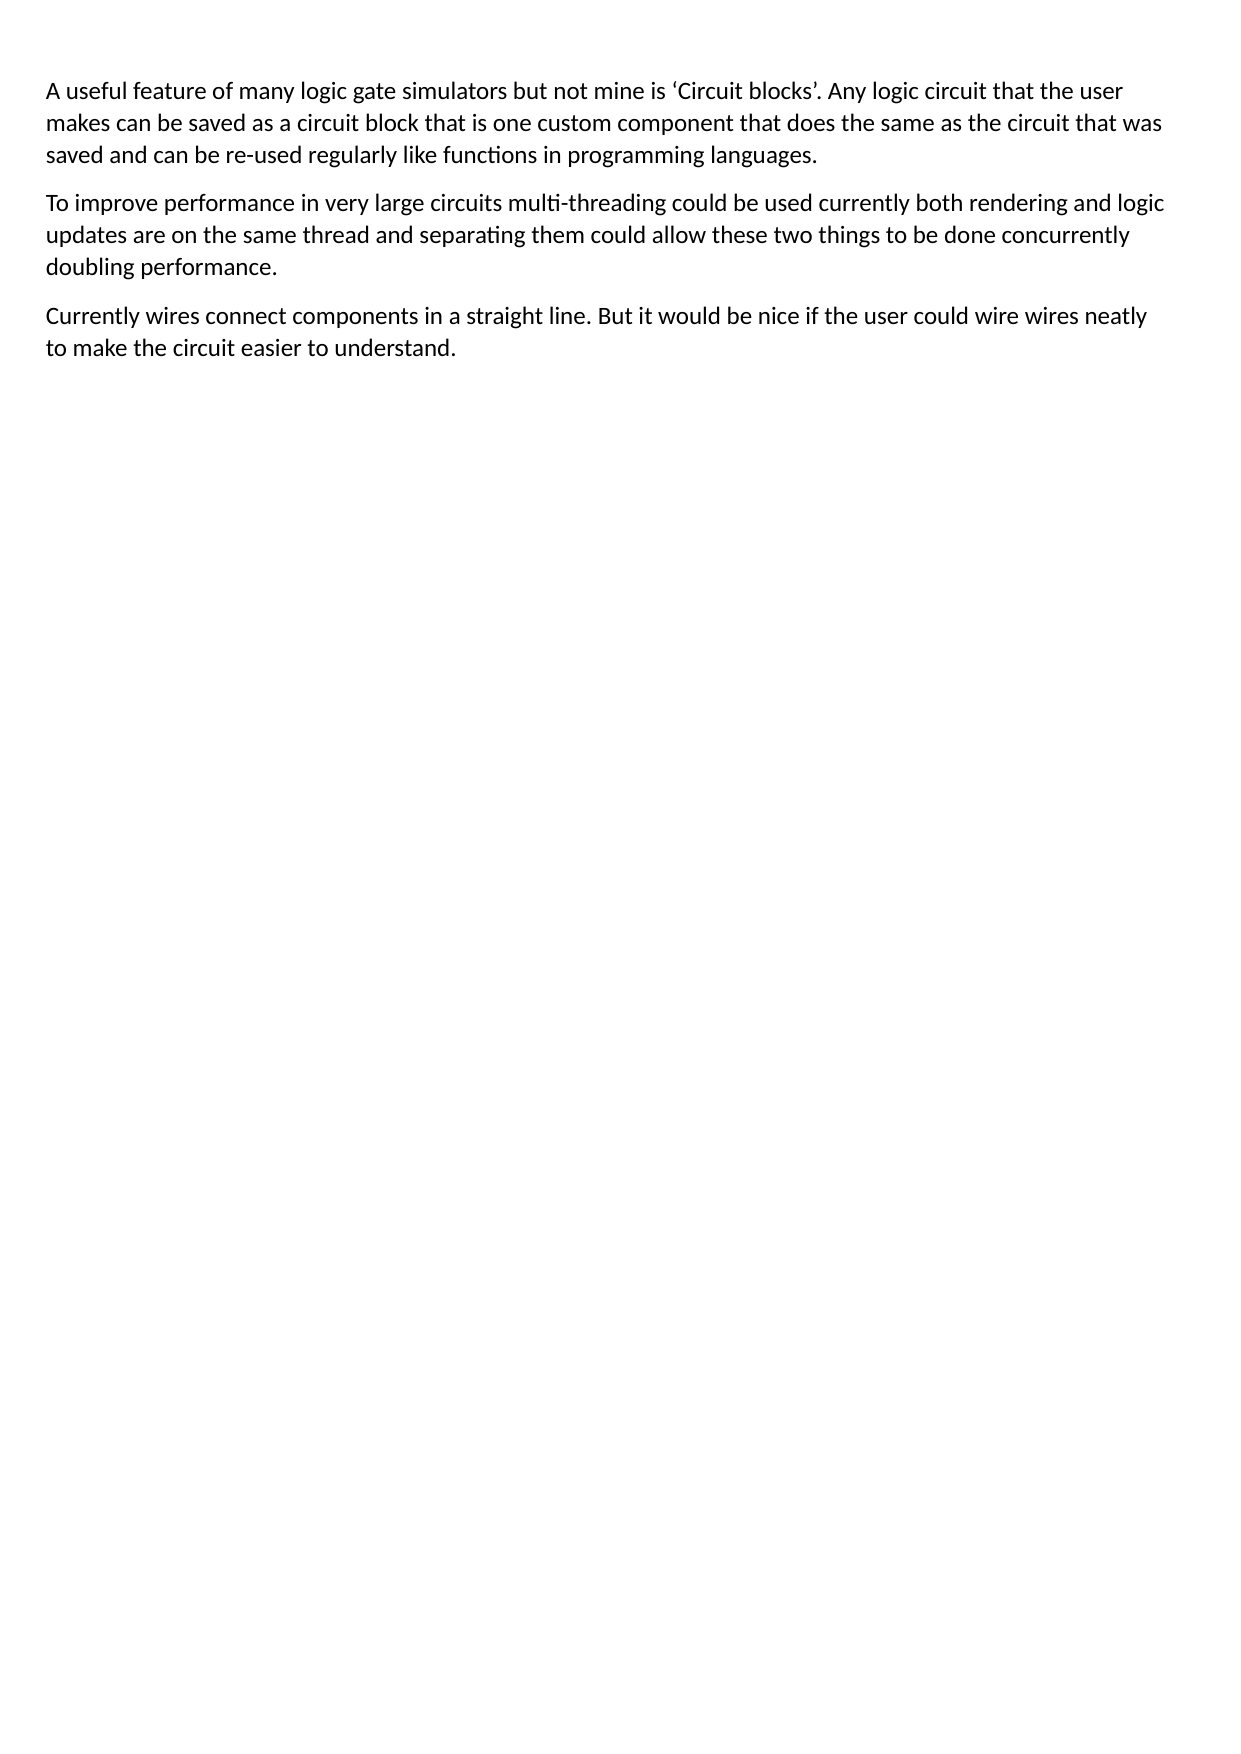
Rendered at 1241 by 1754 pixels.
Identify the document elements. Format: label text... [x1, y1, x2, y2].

text A useful feature of many logic gate simulators but not mine is ‘Circuit blocks’. Any logic circuit that the user makes can be saved as a circuit block that is one custom component that does the same as the circuit that was saved and can be re-used regularly like functions in programming languages. [46, 75, 1165, 169]
text To improve performance in very large circuits multi-threading could be used currently both rendering and logic updates are on the same thread and separating them could allow these two things to be done concurrently doubling performance. [46, 188, 1165, 282]
text Currently wires connect components in a straight line. But it would be nice if the user could wire wires neatly to make the circuit easier to understand. [46, 300, 1165, 363]
